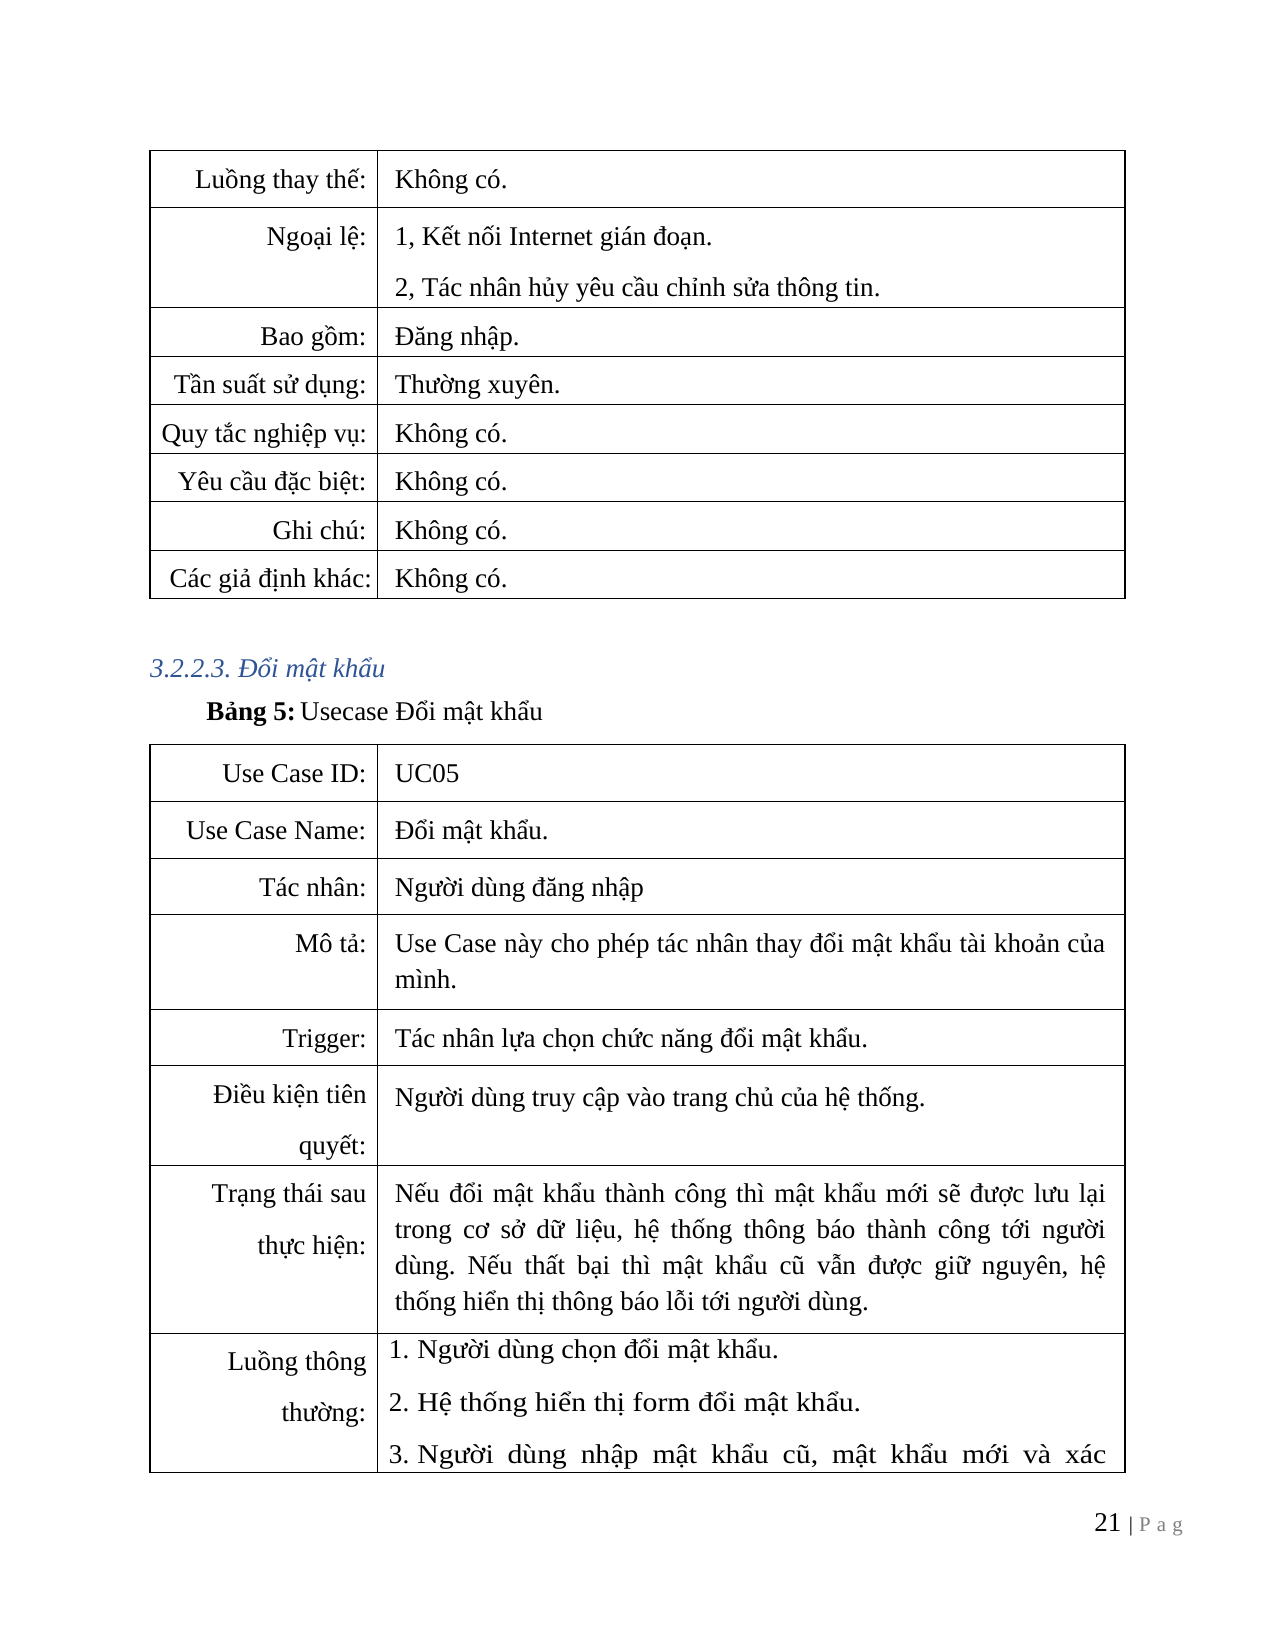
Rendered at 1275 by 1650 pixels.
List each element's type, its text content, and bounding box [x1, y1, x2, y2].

table_cell Bao gồm: [151, 308, 377, 356]
table_cell Người dùng truy cập vào trang chủ của hệ thống. [378, 1066, 1124, 1165]
table_cell Không có. [378, 551, 1124, 598]
subtitle 3.2.2.3. Đổi mật khẩu [150, 652, 1134, 683]
table_cell Không có. [378, 454, 1124, 501]
table_cell Use Case Name: [151, 802, 377, 857]
table_cell Không có. [378, 151, 1124, 207]
table_cell Use Case này cho phép tác nhân thay đổi mật khẩu tài khoản của mình. [378, 915, 1124, 1009]
table_cell Yêu cầu đặc biệt: [151, 454, 377, 501]
subtitle Usecase Đổi mật khẩu [206, 695, 1134, 727]
table_cell Mô tả: [151, 915, 377, 1009]
table_cell Nếu đổi mật khẩu thành công thì mật khẩu mới sẽ được lưu lại trong cơ sở dữ liệu, hệ thống thông báo thành công tới người dùng. Nếu thất bại thì mật khẩu cũ vẫn được giữ nguyên, hệ thống hiển thị thông báo lỗi tới người dùng. [378, 1166, 1124, 1332]
table_cell Điều kiện tiên quyết: [151, 1066, 377, 1165]
table_cell Trigger: [151, 1010, 377, 1065]
table_cell Luồng thay thế: [151, 151, 377, 207]
table_cell Không có. [378, 502, 1124, 550]
table_cell Tác nhân lựa chọn chức năng đổi mật khẩu. [378, 1010, 1124, 1065]
table_cell Không có. [378, 405, 1124, 453]
table_cell Tác nhân: [151, 859, 377, 914]
table_cell Ngoại lệ: [151, 208, 377, 307]
table_cell Tần suất sử dụng: [151, 357, 377, 404]
table_header UC05 [378, 745, 1124, 801]
table_cell Đăng nhập. [378, 308, 1124, 356]
table_cell Quy tắc nghiệp vụ: [151, 405, 377, 453]
table_cell Trạng thái sau thực hiện: [151, 1166, 377, 1332]
table_cell Ghi chú: [151, 502, 377, 550]
table_cell Đổi mật khẩu. [378, 802, 1124, 857]
table_cell Các giả định khác: [151, 551, 377, 598]
table_cell Luồng thông thường: [151, 1334, 377, 1472]
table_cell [378, 1334, 1124, 1472]
table_cell Thường xuyên. [378, 357, 1124, 404]
table_cell Người dùng đăng nhập [378, 859, 1124, 914]
table_header Use Case ID: [151, 745, 377, 801]
table_cell 1, Kết nối Internet gián đoạn. 2, Tác nhân hủy yêu cầu chỉnh sửa thông tin. [378, 208, 1124, 307]
